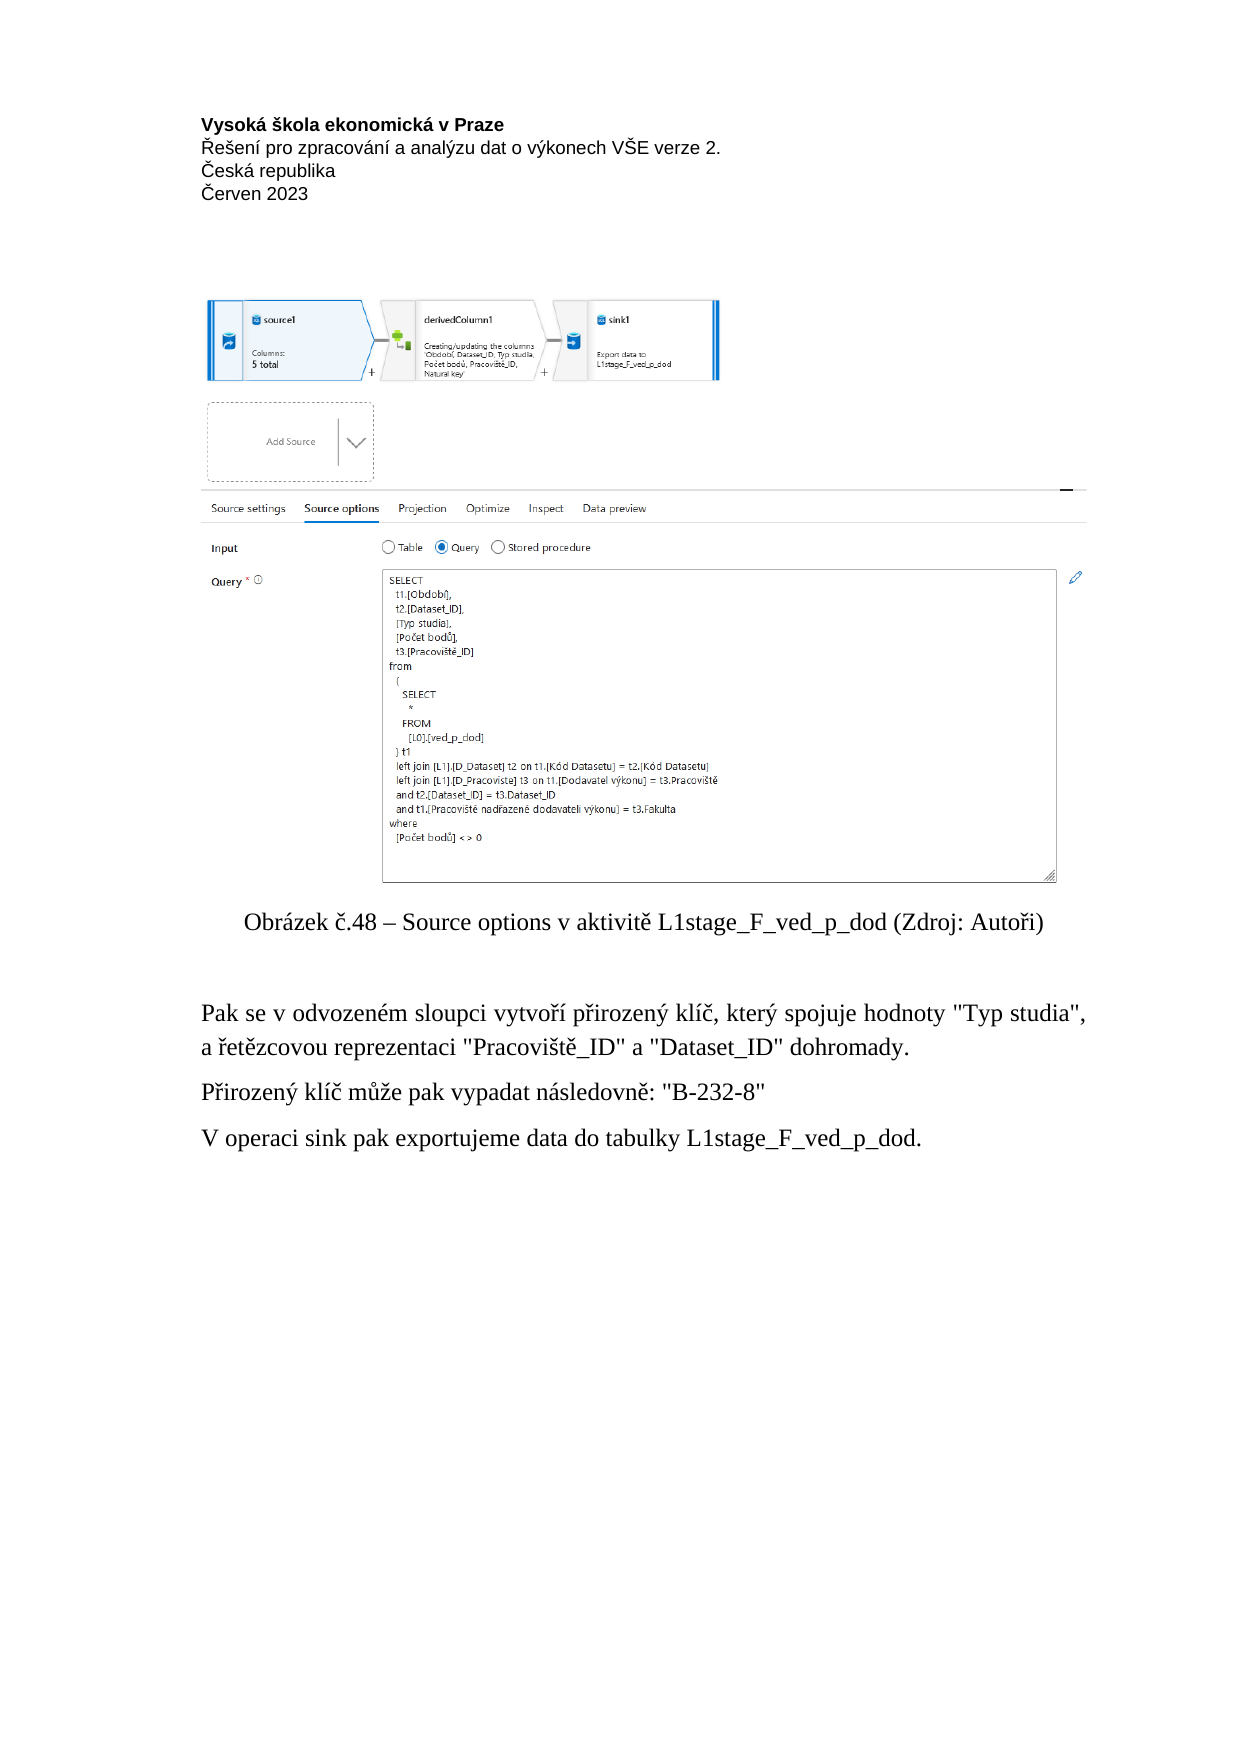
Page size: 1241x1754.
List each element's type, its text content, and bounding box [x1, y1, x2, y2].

text V operaci sink pak exportujeme data do tabulky L1stage_F_ved_p_dod. [201, 1123, 1087, 1151]
text Obrázek č.48 – Source options v aktivitě L1stage_F_ved_p_dod (Zdroj: Autoři) [201, 907, 1087, 936]
picture [200, 295, 1087, 891]
text Přirozený klíč může pak vypadat následovně: "B-232-8" [201, 1077, 1087, 1106]
text Pak se v odvozeném sloupci vytvoří přirozený klíč, který spojuje hodnoty "Typ studia", a řetězcovou reprezentaci "Pracoviště_ID" a "Dataset_ID" dohromady. [201, 998, 1087, 1060]
